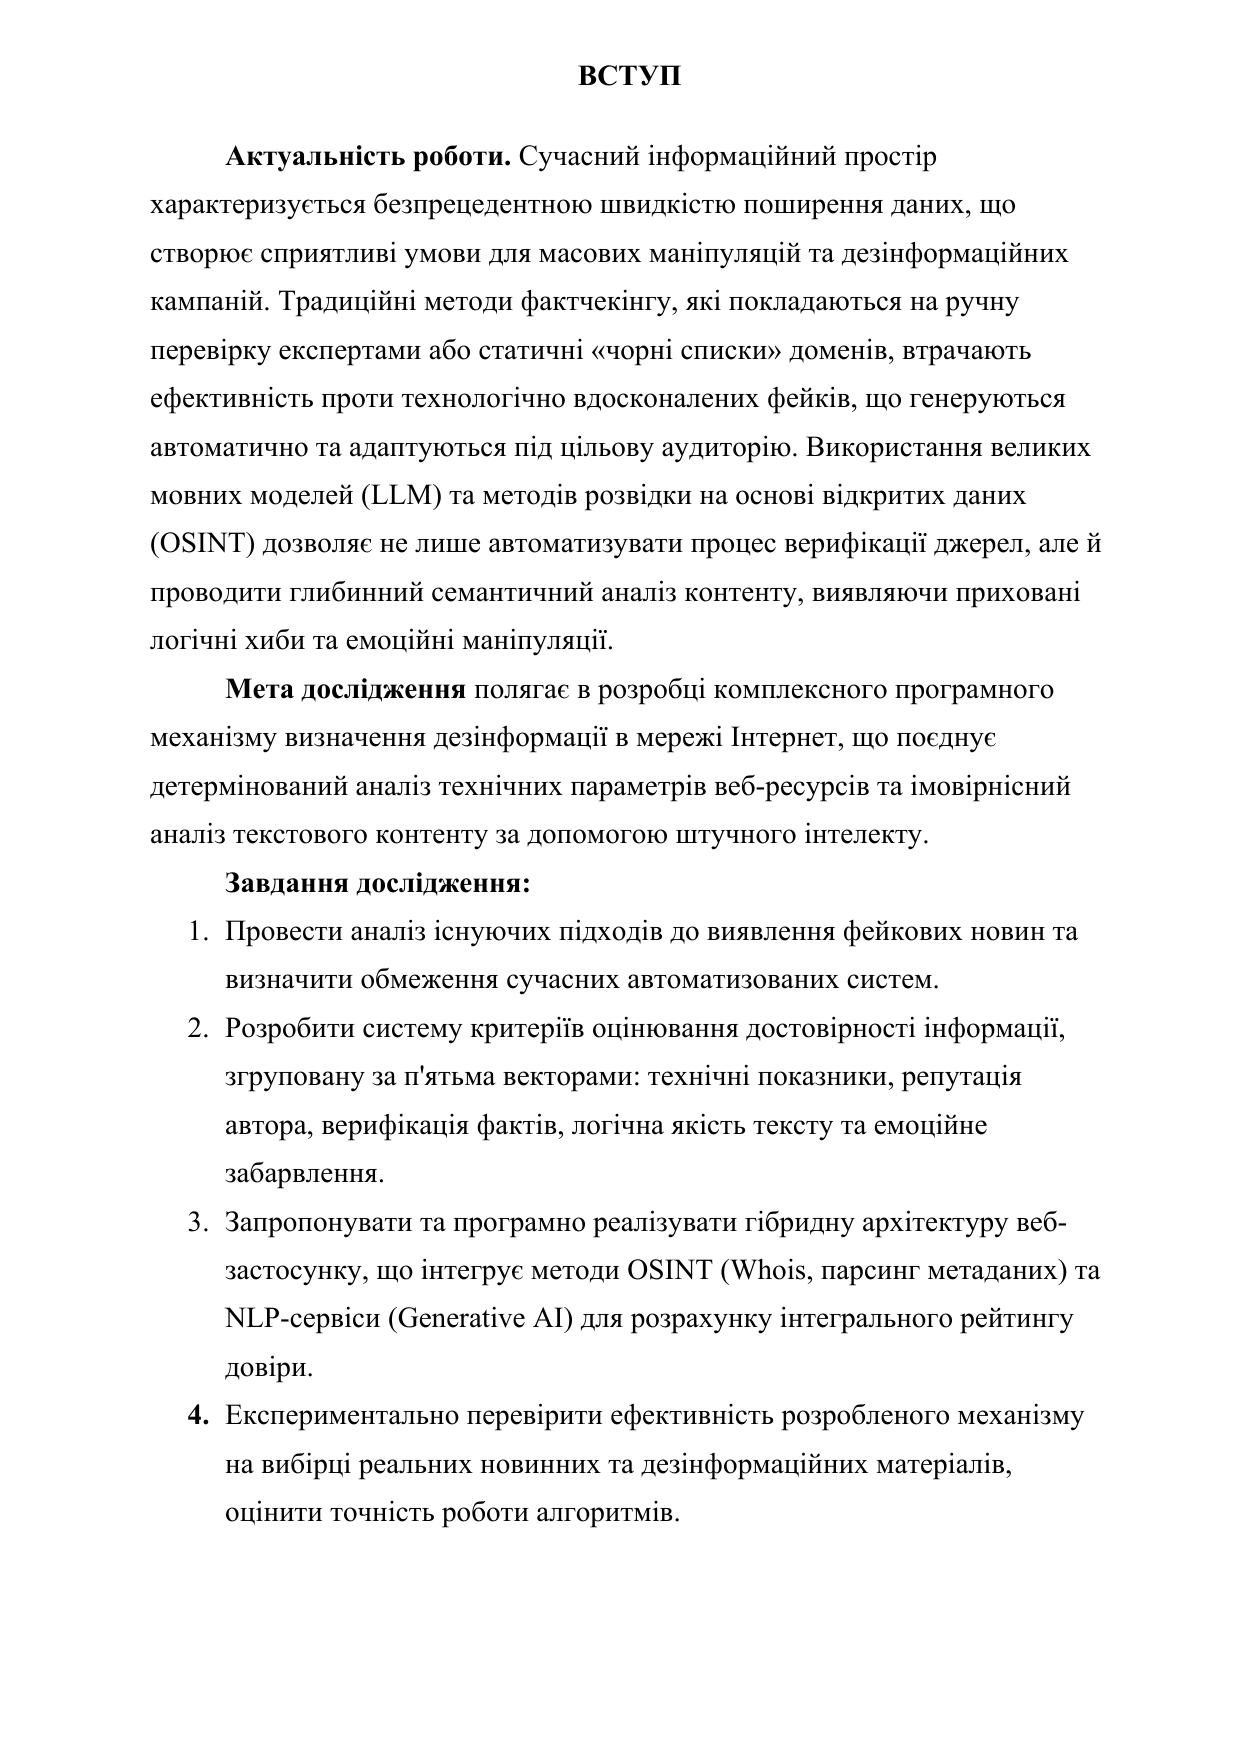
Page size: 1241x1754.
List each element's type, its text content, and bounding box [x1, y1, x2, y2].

text Мета дослідження полягає в розробці комплексного програмного механізму визначення дезінформації в мережі Інтернет, що поєднує детермінований аналіз технічних параметрів веб-ресурсів та імовірнісний аналіз текстового контенту за допомогою штучного інтелекту. [150, 672, 1109, 850]
text Завдання дослідження: [150, 866, 1109, 898]
list Розробити систему критеріїв оцінювання достовірності інформації, згруповану за п'ятьма векторами: технічні показники, репутація автора, верифікація фактів, логічна якість тексту та емоційне забарвлення. [187, 1011, 1109, 1189]
subtitle ВСТУП [150, 59, 1109, 91]
list Провести аналіз існуючих підходів до виявлення фейкових новин та визначити обмеження сучасних автоматизованих систем. [187, 914, 1109, 995]
text Актуальність роботи. Сучасний інформаційний простір характеризується безпрецедентною швидкістю поширення даних, що створює сприятливі умови для масових маніпуляцій та дезінформаційних кампаній. Традиційні методи фактчекінгу, які покладаються на ручну перевірку експертами або статичні «чорні списки» доменів, втрачають ефективність проти технологічно вдосконалених фейків, що генеруються автоматично та адаптуються під цільову аудиторію. Використання великих мовних моделей (LLM) та методів розвідки на основі відкритих даних (OSINT) дозволяє не лише автоматизувати процес верифікації джерел, але й проводити глибинний семантичний аналіз контенту, виявляючи приховані логічні хиби та емоційні маніпуляції. [150, 139, 1109, 656]
list Запропонувати та програмно реалізувати гібридну архітектуру веб-застосунку, що інтегрує методи OSINT (Whois, парсинг метаданих) та NLP-сервіси (Generative AI) для розрахунку інтегрального рейтингу довіри. [187, 1205, 1109, 1383]
list Експериментально перевірити ефективність розробленого механізму на вибірці реальних новинних та дезінформаційних матеріалів, оцінити точність роботи алгоритмів. [187, 1399, 1109, 1528]
